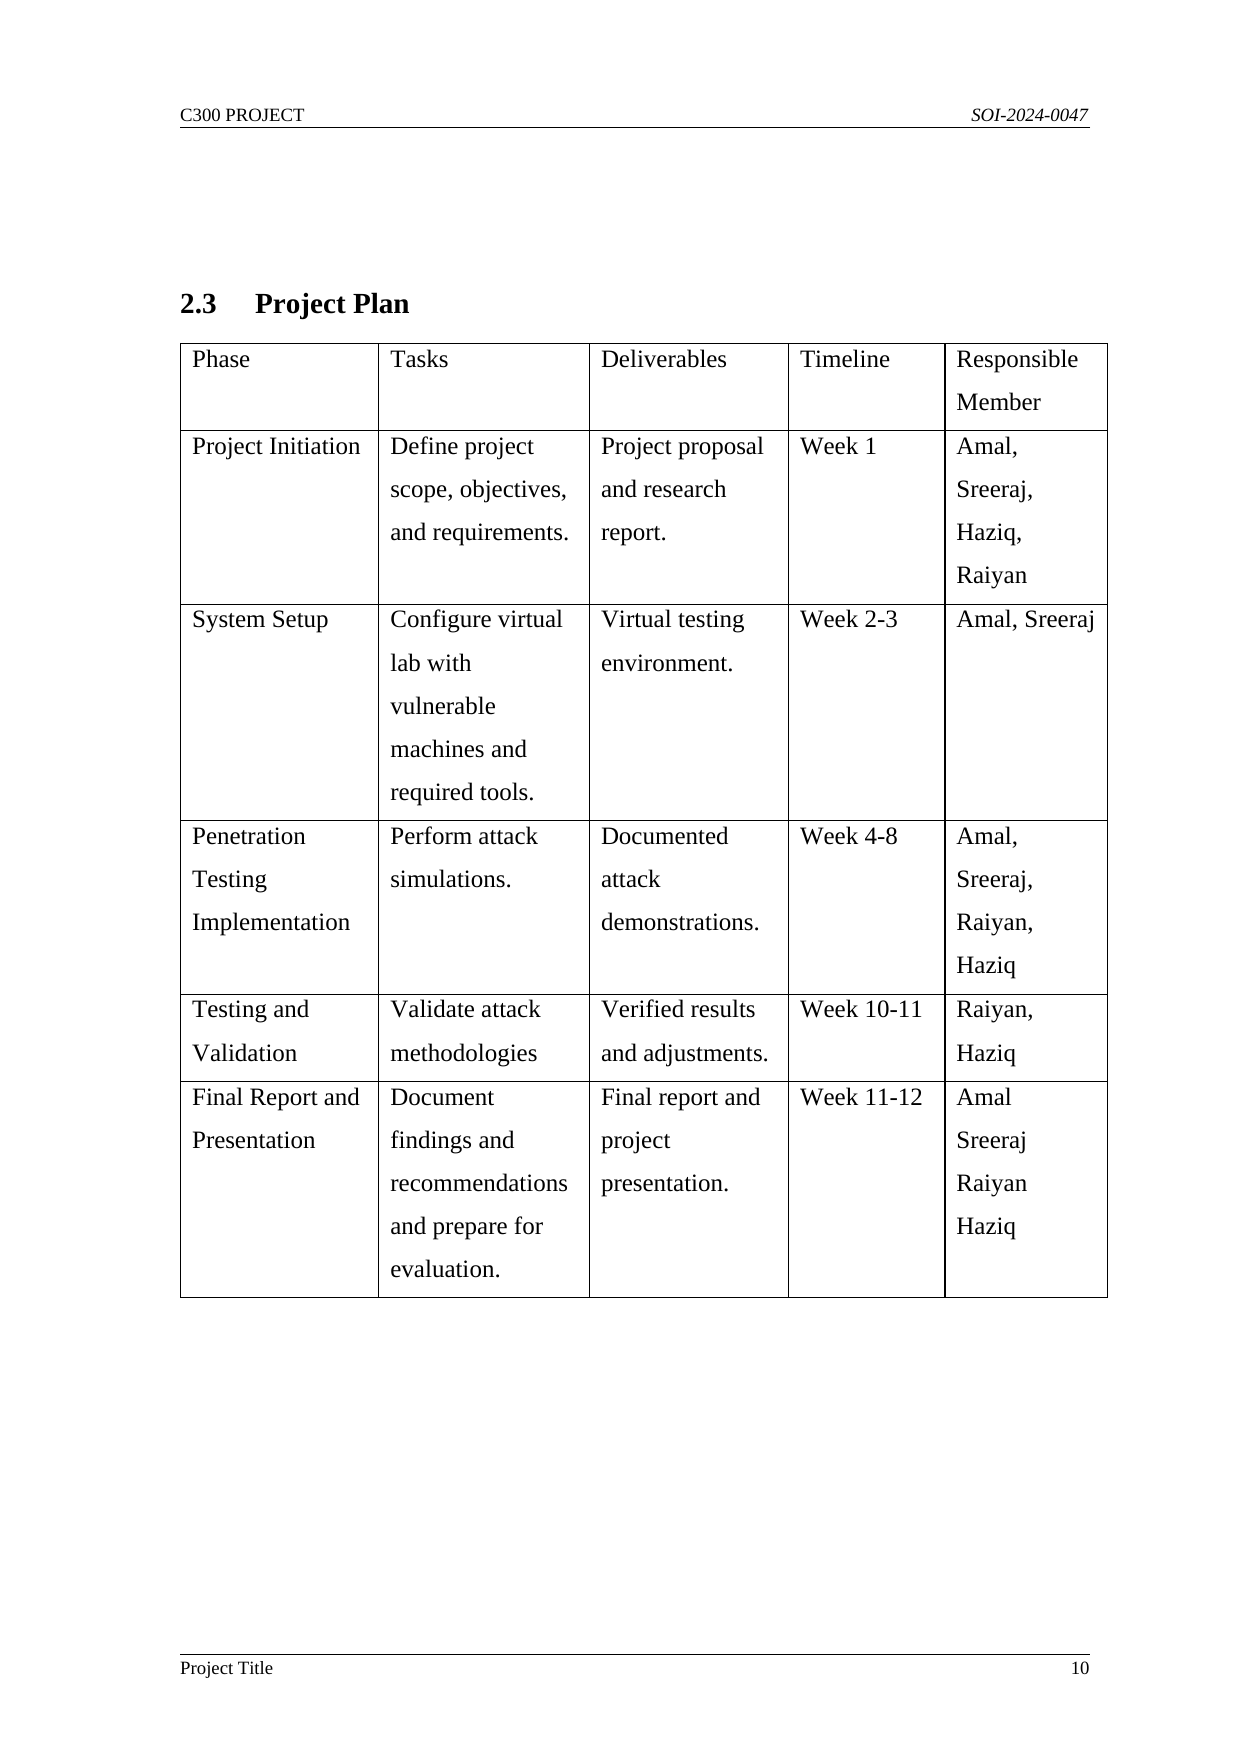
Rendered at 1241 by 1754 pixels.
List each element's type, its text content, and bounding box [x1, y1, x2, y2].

table_cell Virtual testing environment. [590, 605, 788, 820]
table_cell Define project scope, objectives, and requirements. [379, 431, 589, 603]
table_cell Configure virtual lab with vulnerable machines and required tools. [379, 605, 589, 820]
table_cell Document findings and recommendations and prepare for evaluation. [379, 1082, 589, 1297]
table_cell Amal Sreeraj Raiyan Haziq [946, 1082, 1107, 1297]
table_cell Documented attack demonstrations. [590, 821, 788, 993]
table_cell Testing and Validation [181, 995, 378, 1081]
table_cell Amal, Sreeraj, Raiyan, Haziq [946, 821, 1107, 993]
table_cell Project Initiation [181, 431, 378, 603]
table_cell Week 4-8 [789, 821, 944, 993]
table_cell Week 1 [789, 431, 944, 603]
subtitle Project Plan [180, 286, 1090, 320]
table_cell Week 2-3 [789, 605, 944, 820]
table_header Responsible Member [946, 344, 1107, 430]
table_cell Week 11-12 [789, 1082, 944, 1297]
table_header Phase [181, 344, 378, 430]
table_cell System Setup [181, 605, 378, 820]
table_cell Verified results and adjustments. [590, 995, 788, 1081]
table_cell Amal, Sreeraj [946, 605, 1107, 820]
table_header Deliverables [590, 344, 788, 430]
table_cell Validate attack methodologies [379, 995, 589, 1081]
table_cell Final Report and Presentation [181, 1082, 378, 1297]
table_cell Perform attack simulations. [379, 821, 589, 993]
table_cell Week 10-11 [789, 995, 944, 1081]
table_cell Penetration Testing Implementation [181, 821, 378, 993]
table_cell Project proposal and research report. [590, 431, 788, 603]
table_header Timeline [789, 344, 944, 430]
table_cell Amal, Sreeraj, Haziq, Raiyan [946, 431, 1107, 603]
table_cell Final report and project presentation. [590, 1082, 788, 1297]
table_cell Raiyan, Haziq [946, 995, 1107, 1081]
table_header Tasks [379, 344, 589, 430]
